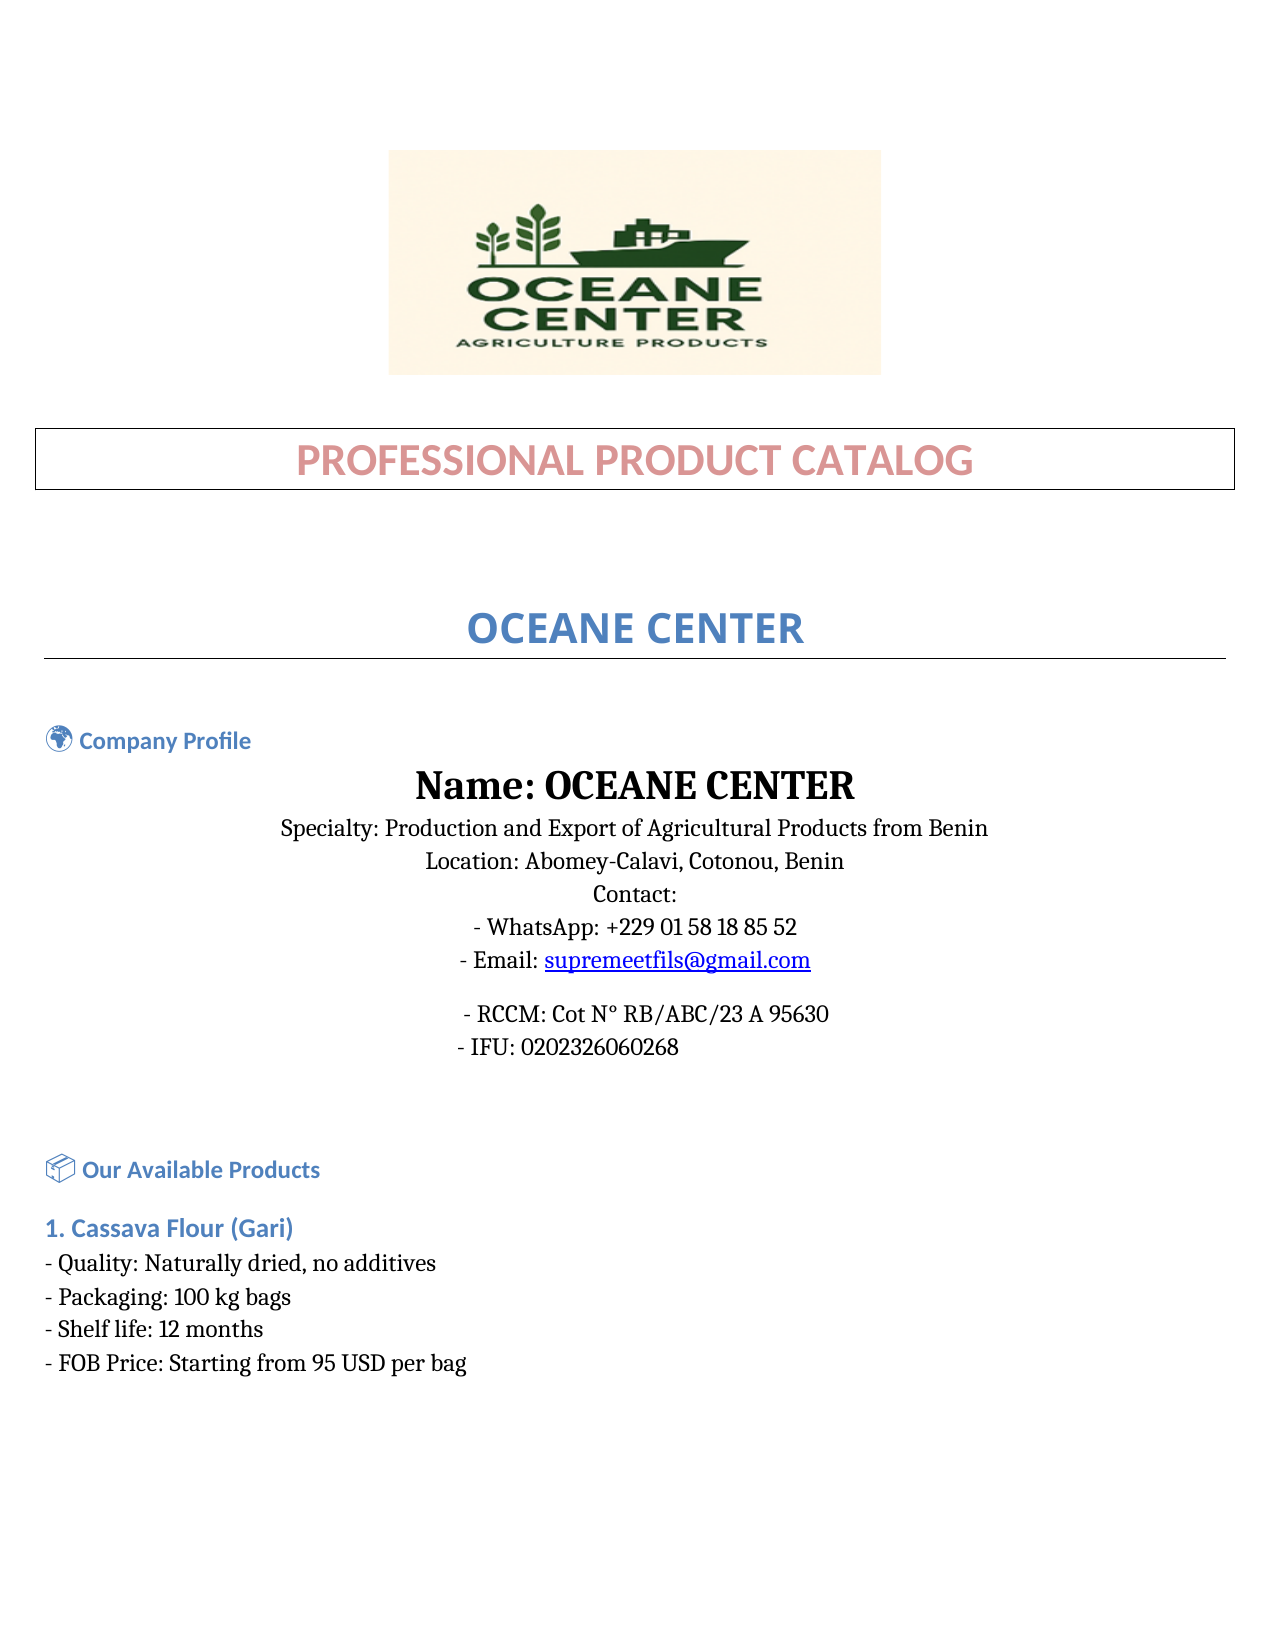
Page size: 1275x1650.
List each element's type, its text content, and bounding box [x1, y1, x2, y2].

subtitle 📦 Our Available Products [44, 1150, 1226, 1185]
text Name: OCEANE CENTER Specialty: Production and Export of Agricultural Products from Benin Location: Abomey-Calavi, Cotonou, Benin Contact: - WhatsApp: +229 01 58 18 85 52 - Email: supremeetfils@gmail.com [44, 762, 1226, 975]
subtitle OCEANE CENTER [44, 599, 1226, 658]
picture [388, 150, 882, 375]
subtitle PROFESSIONAL PRODUCT CATALOG [36, 429, 1234, 489]
subtitle 1. Cassava Flour (Gari) [44, 1211, 1226, 1244]
text - IFU: 0202326060268 [44, 1033, 1226, 1062]
text - RCCM: Cot N° RB/ABC/23 A 95630 [44, 1000, 1226, 1029]
subtitle 🌍 Company Profile [44, 721, 1226, 757]
text - Quality: Naturally dried, no additives - Packaging: 100 kg bags - Shelf life: 12 months - FOB Price: Starting from 95 USD per bag [44, 1249, 1226, 1377]
